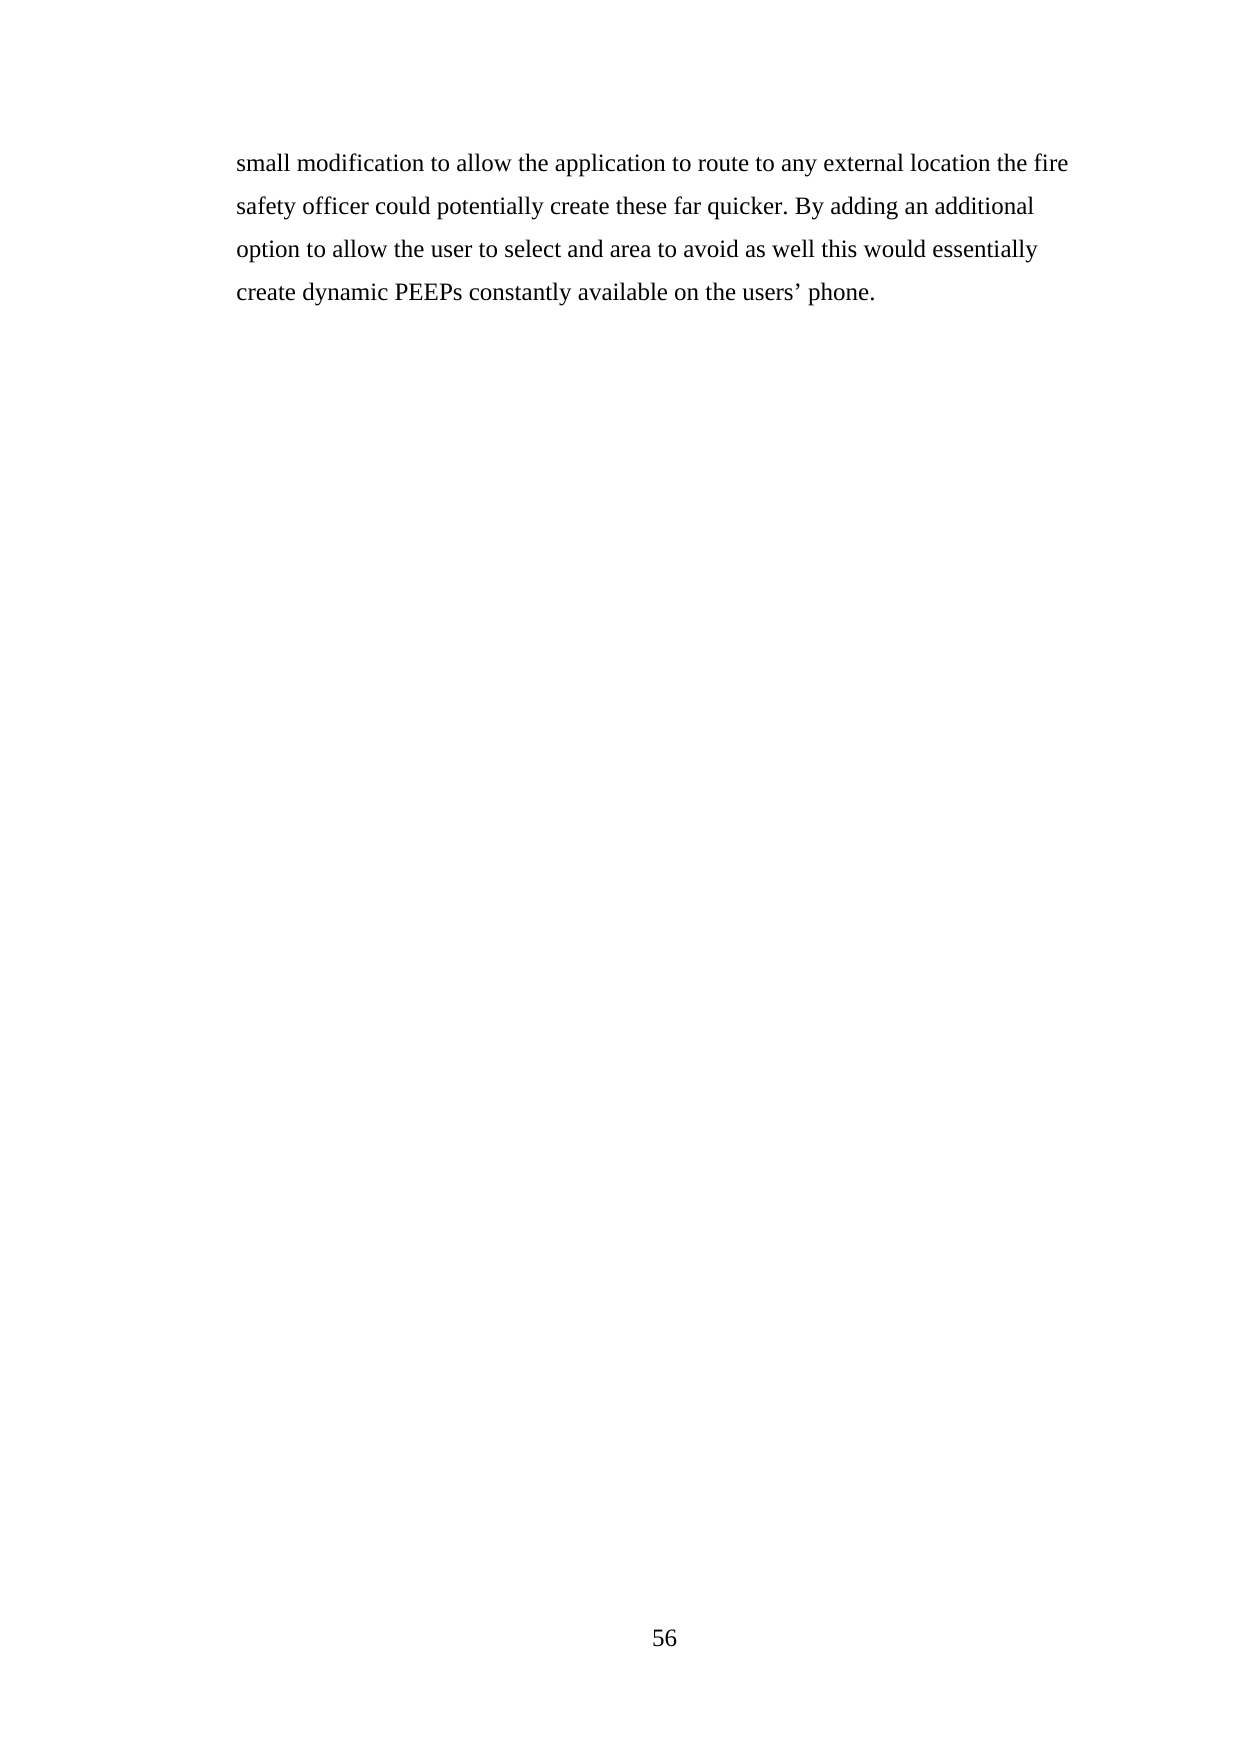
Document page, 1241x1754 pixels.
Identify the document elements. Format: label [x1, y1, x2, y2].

text [236, 148, 1092, 306]
